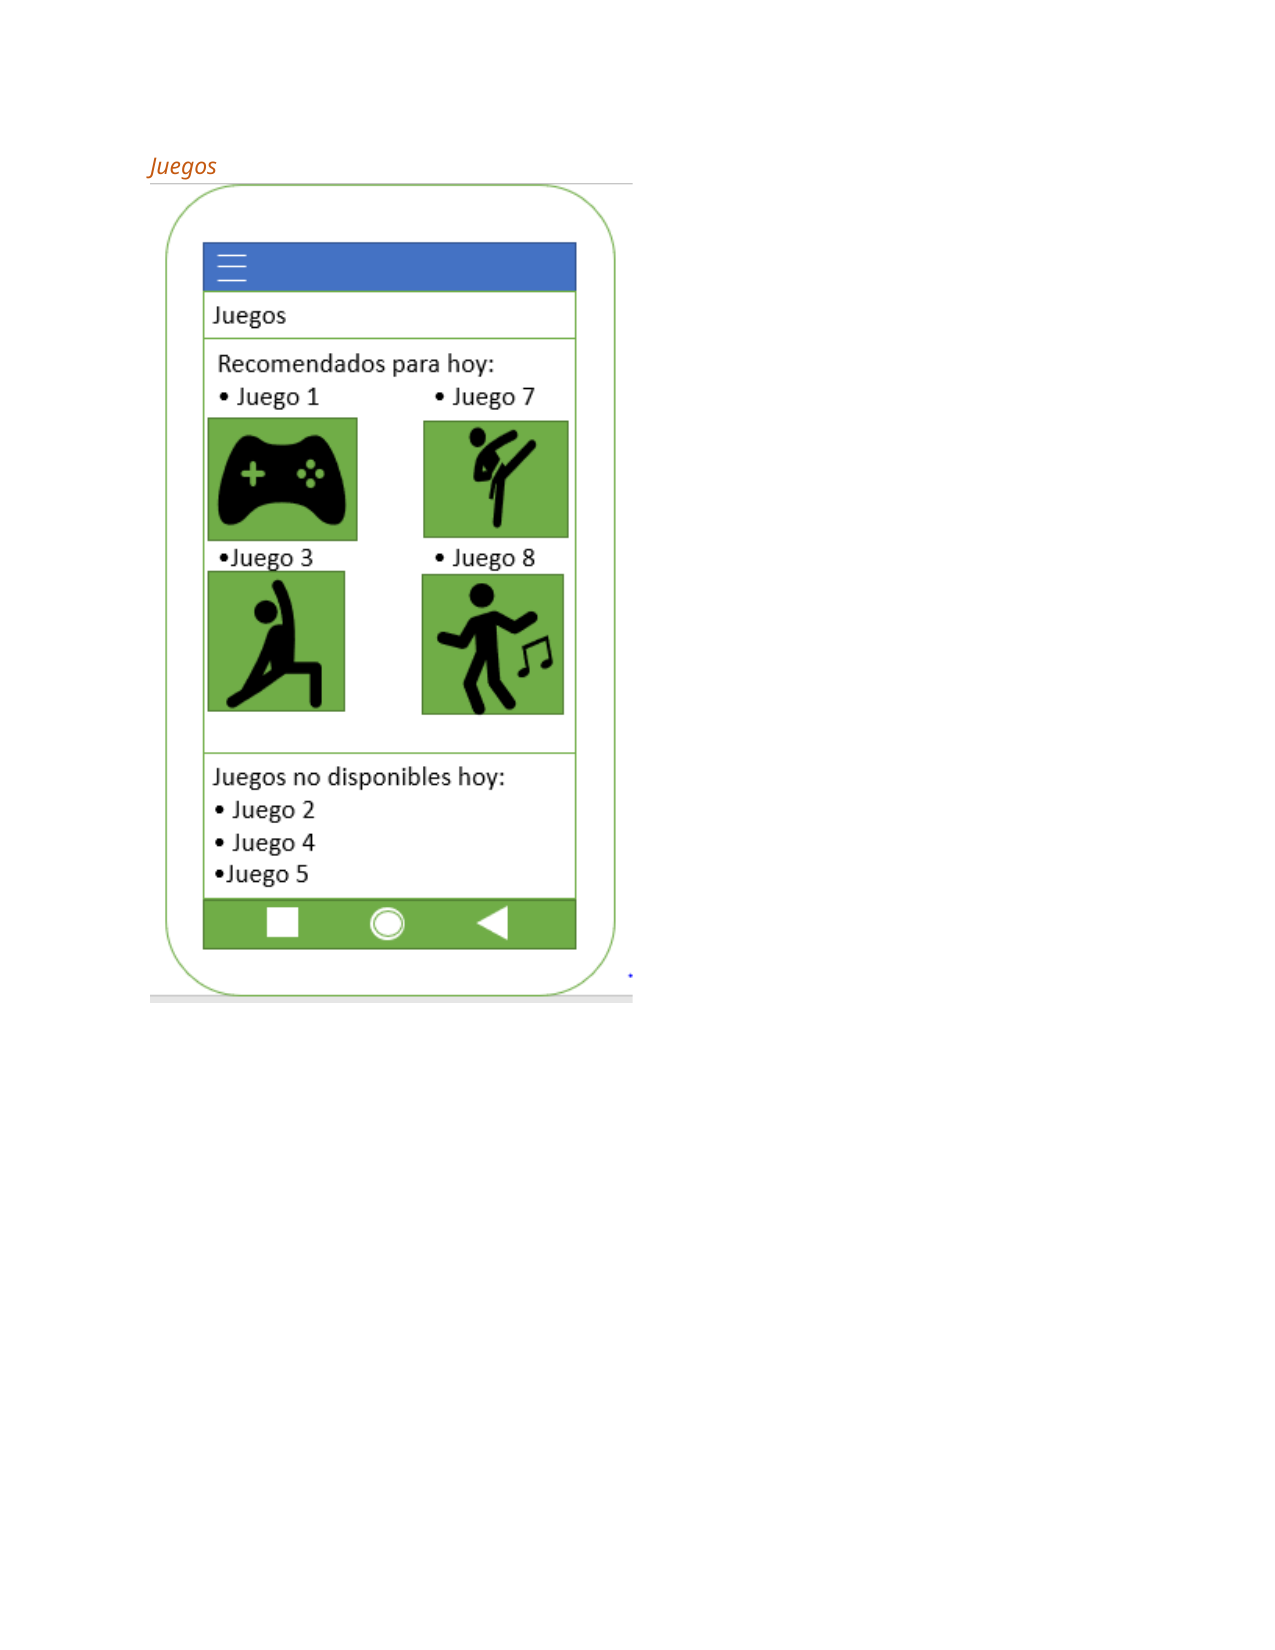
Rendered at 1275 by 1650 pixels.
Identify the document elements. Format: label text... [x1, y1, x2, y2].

subtitle Juegos [150, 150, 1125, 181]
picture [150, 183, 633, 1003]
